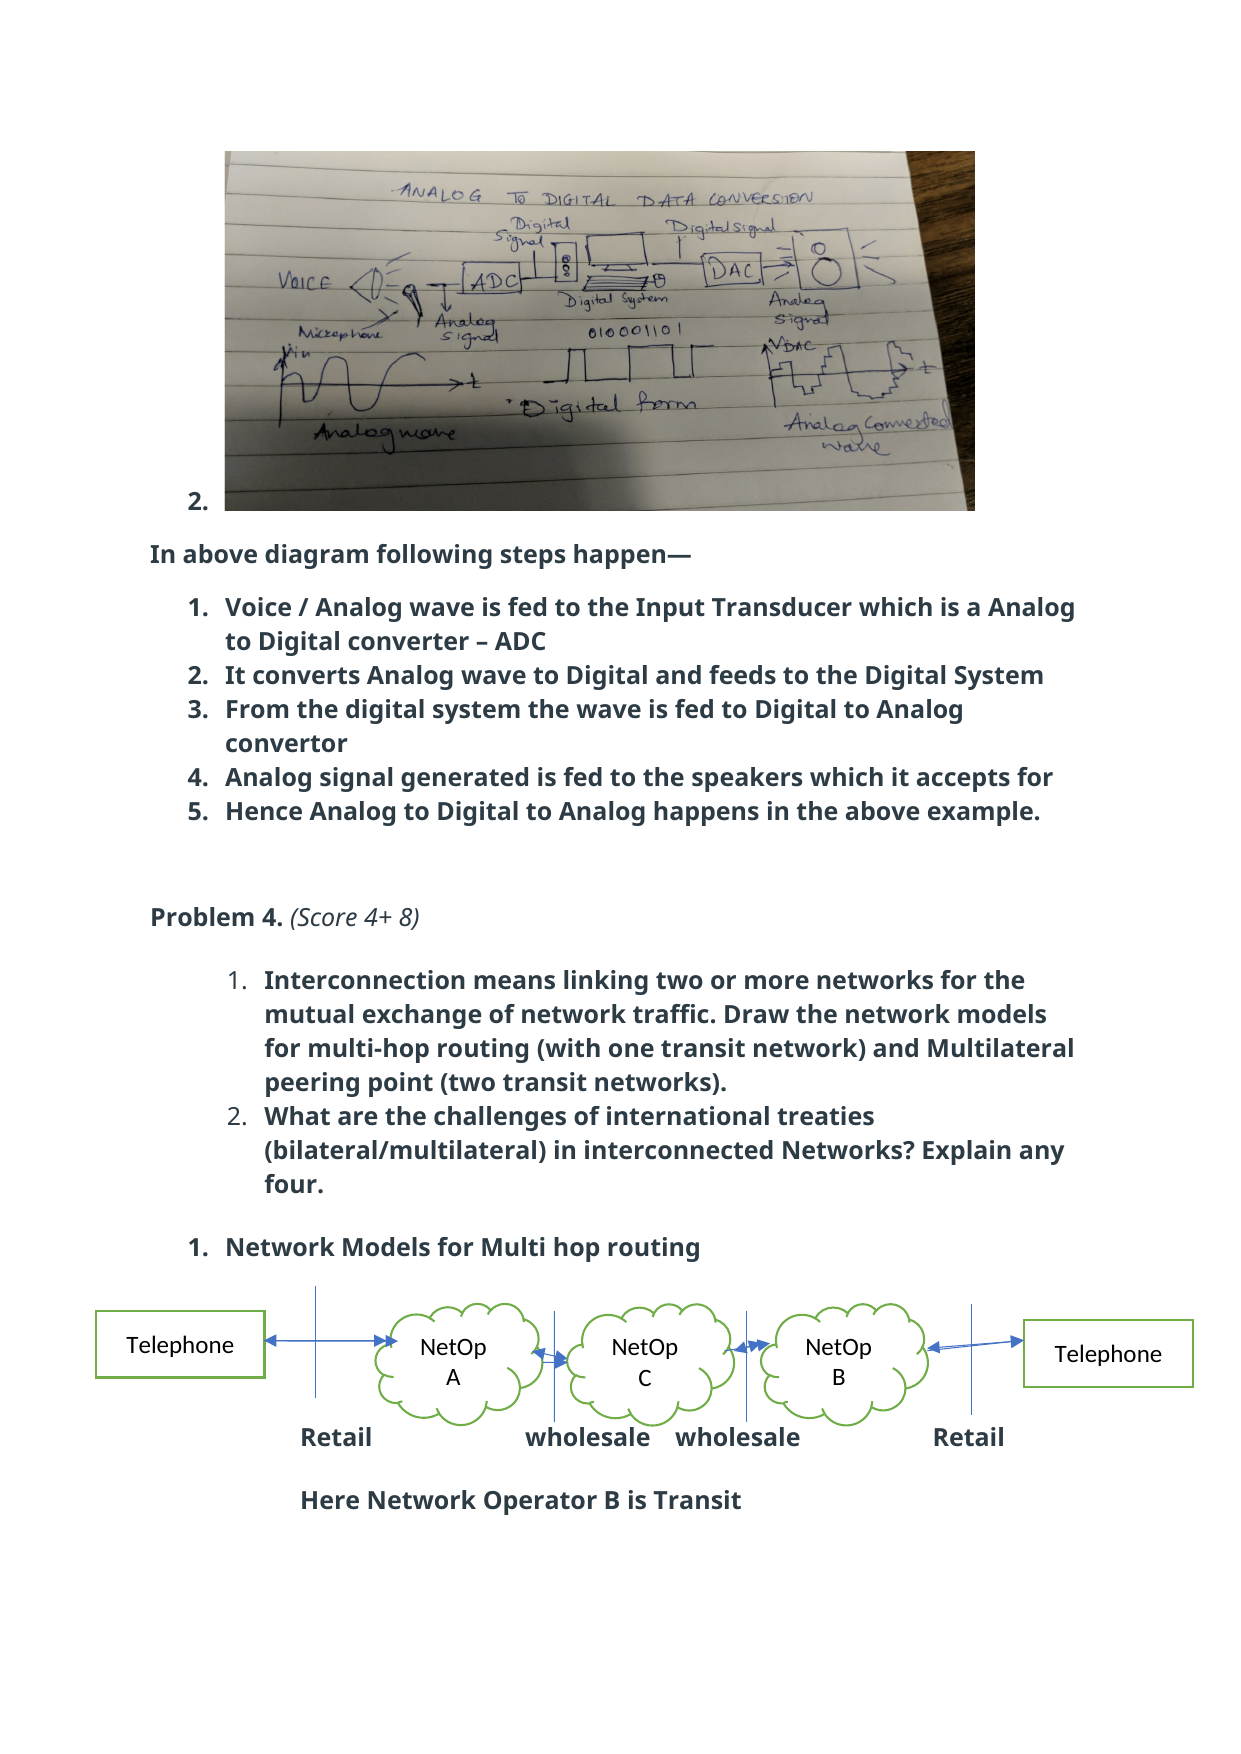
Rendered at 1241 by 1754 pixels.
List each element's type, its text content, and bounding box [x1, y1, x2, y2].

text Retail wholesale wholesale Retail [300, 1420, 1090, 1454]
list Network Models for Multi hop routing [187, 1230, 1090, 1264]
text In above diagram following steps happen— [150, 536, 1090, 570]
list Voice / Analog wave is fed to the Input Transducer which is a Analog to Digital converter – ADC [187, 589, 1090, 657]
list It converts Analog wave to Digital and feeds to the Digital System [187, 657, 1090, 691]
list Analog signal generated is fed to the speakers which it accepts for [187, 759, 1090, 793]
list Interconnection means linking two or more networks for the mutual exchange of network traffic. Draw the network models for multi-hop routing (with one transit network) and Multilateral peering point (two transit networks). [227, 962, 1090, 1099]
text Problem 4. (Score 4+ 8) [150, 899, 1090, 933]
picture [226, 151, 974, 511]
list Hence Analog to Digital to Analog happens in the above example. [187, 793, 1090, 828]
list From the digital system the wave is fed to Digital to Analog convertor [187, 691, 1090, 759]
text Here Network Operator B is Transit [300, 1483, 1090, 1517]
list What are the challenges of international treaties (bilateral/multilateral) in interconnected Networks? Explain any four. [227, 1099, 1090, 1201]
